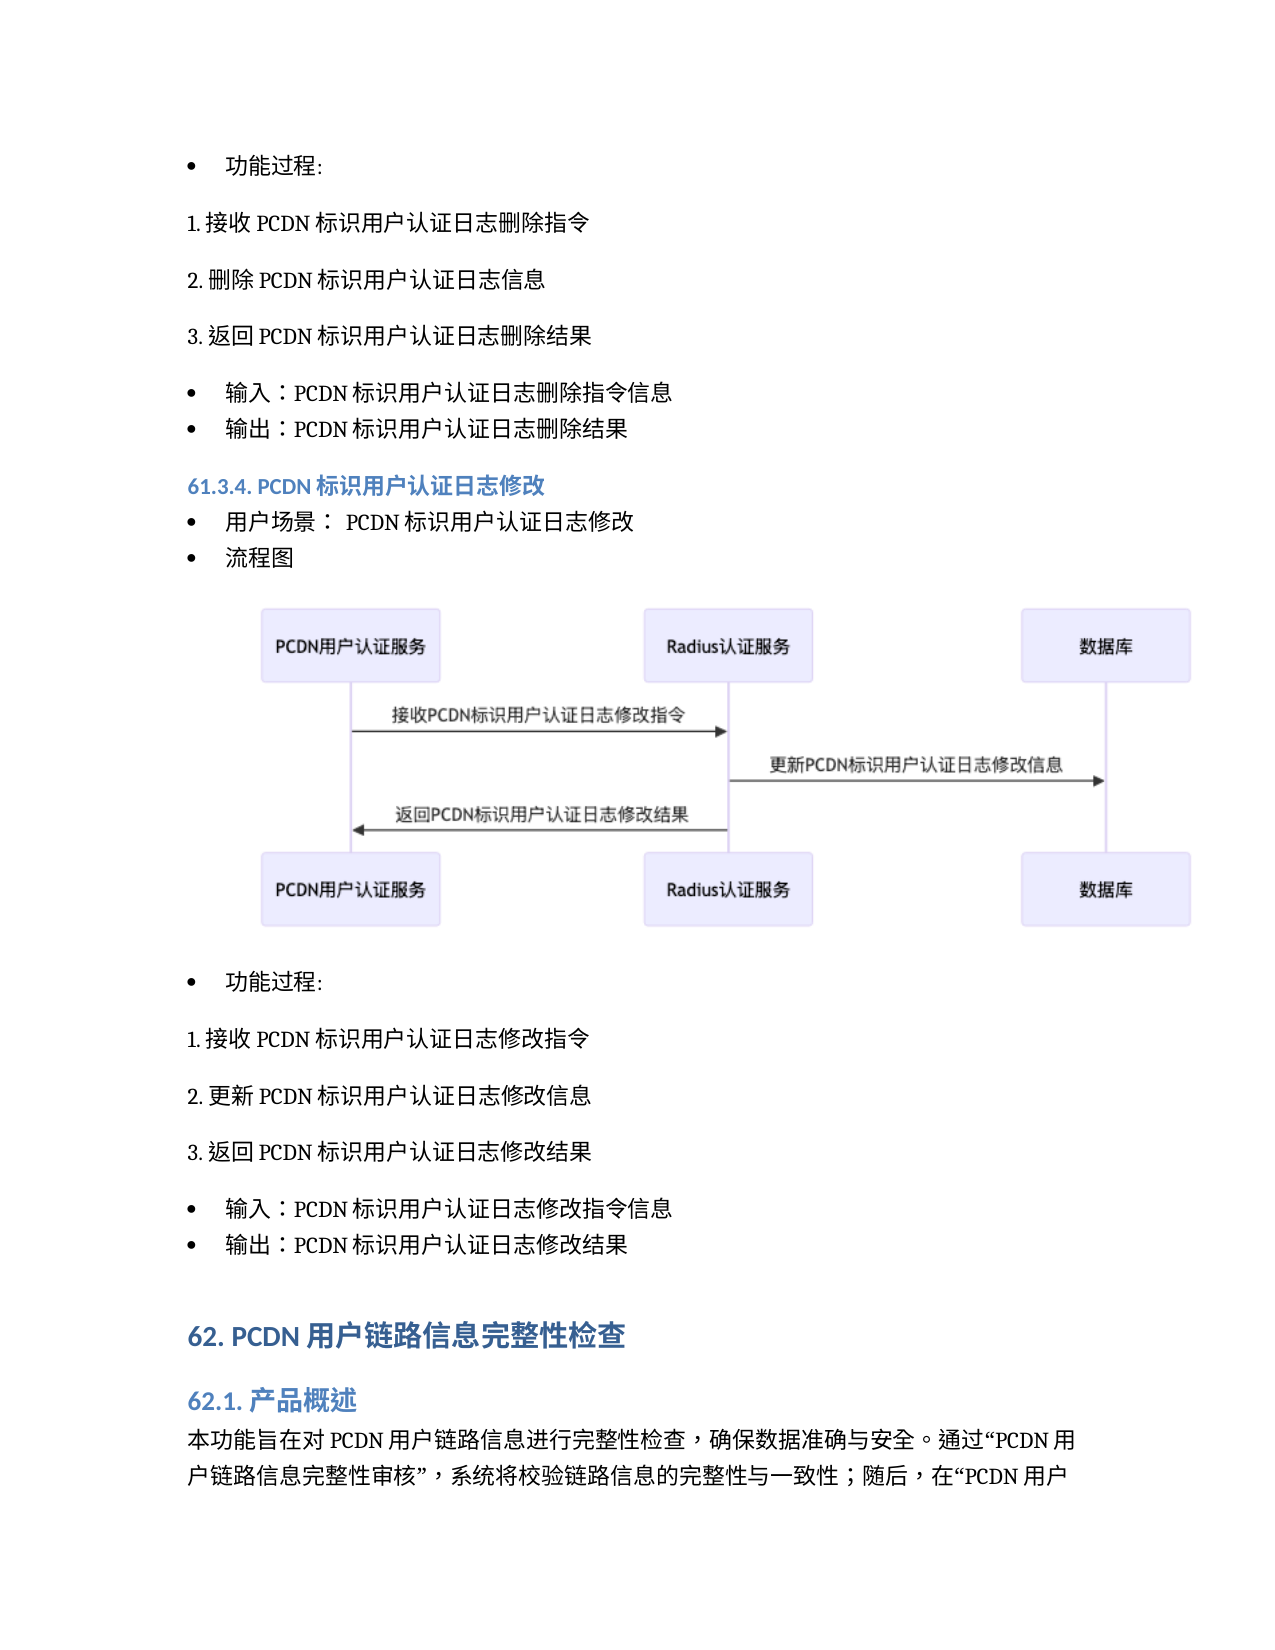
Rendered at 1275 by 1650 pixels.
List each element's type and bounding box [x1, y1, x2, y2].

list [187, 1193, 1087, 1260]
picture [206, 598, 1257, 942]
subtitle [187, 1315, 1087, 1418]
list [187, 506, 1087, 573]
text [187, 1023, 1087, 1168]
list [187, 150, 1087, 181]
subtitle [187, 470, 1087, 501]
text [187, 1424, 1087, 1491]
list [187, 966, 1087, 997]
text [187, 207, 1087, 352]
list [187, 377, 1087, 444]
